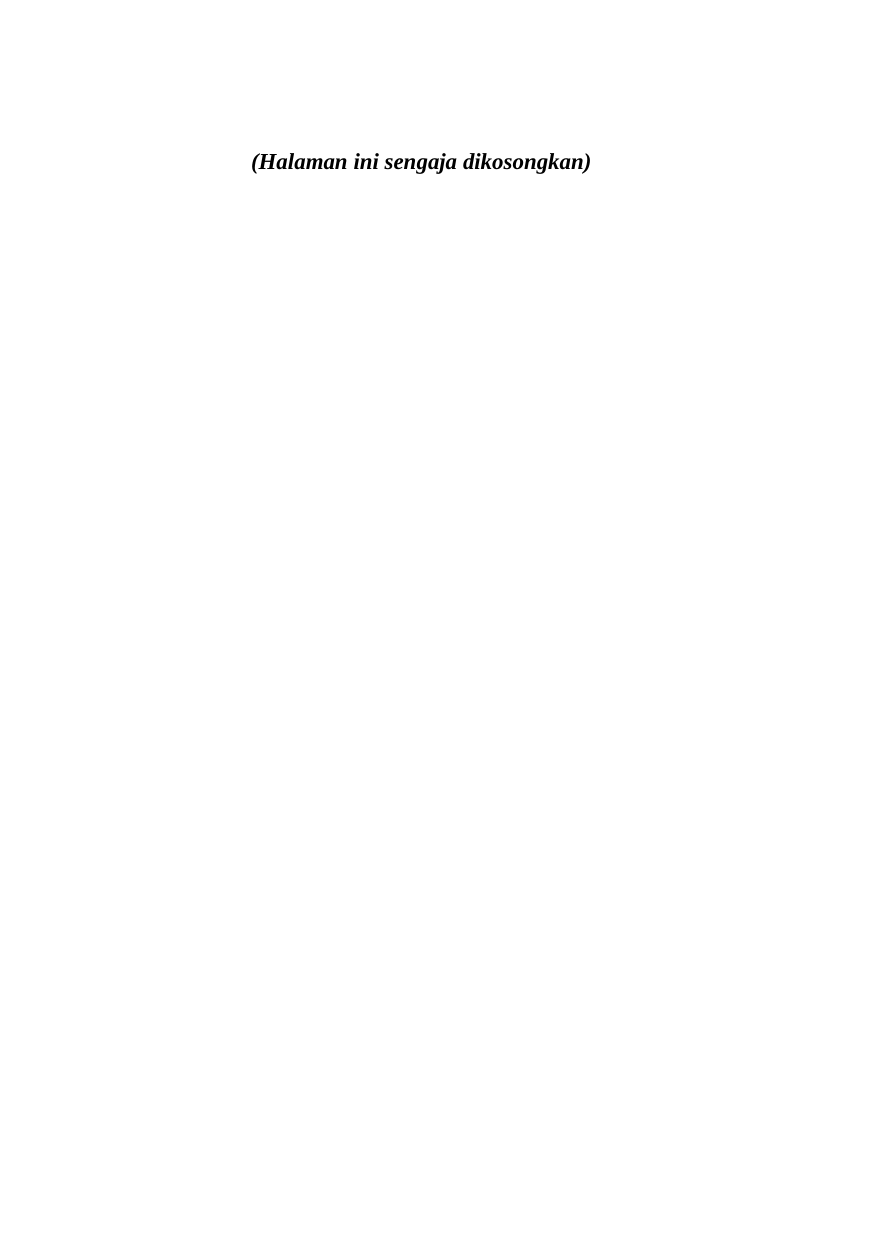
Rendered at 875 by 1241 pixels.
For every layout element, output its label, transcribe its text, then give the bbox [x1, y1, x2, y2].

text Mei, 2017(Halaman ini sengaja dikosongkan) [118, 148, 726, 174]
